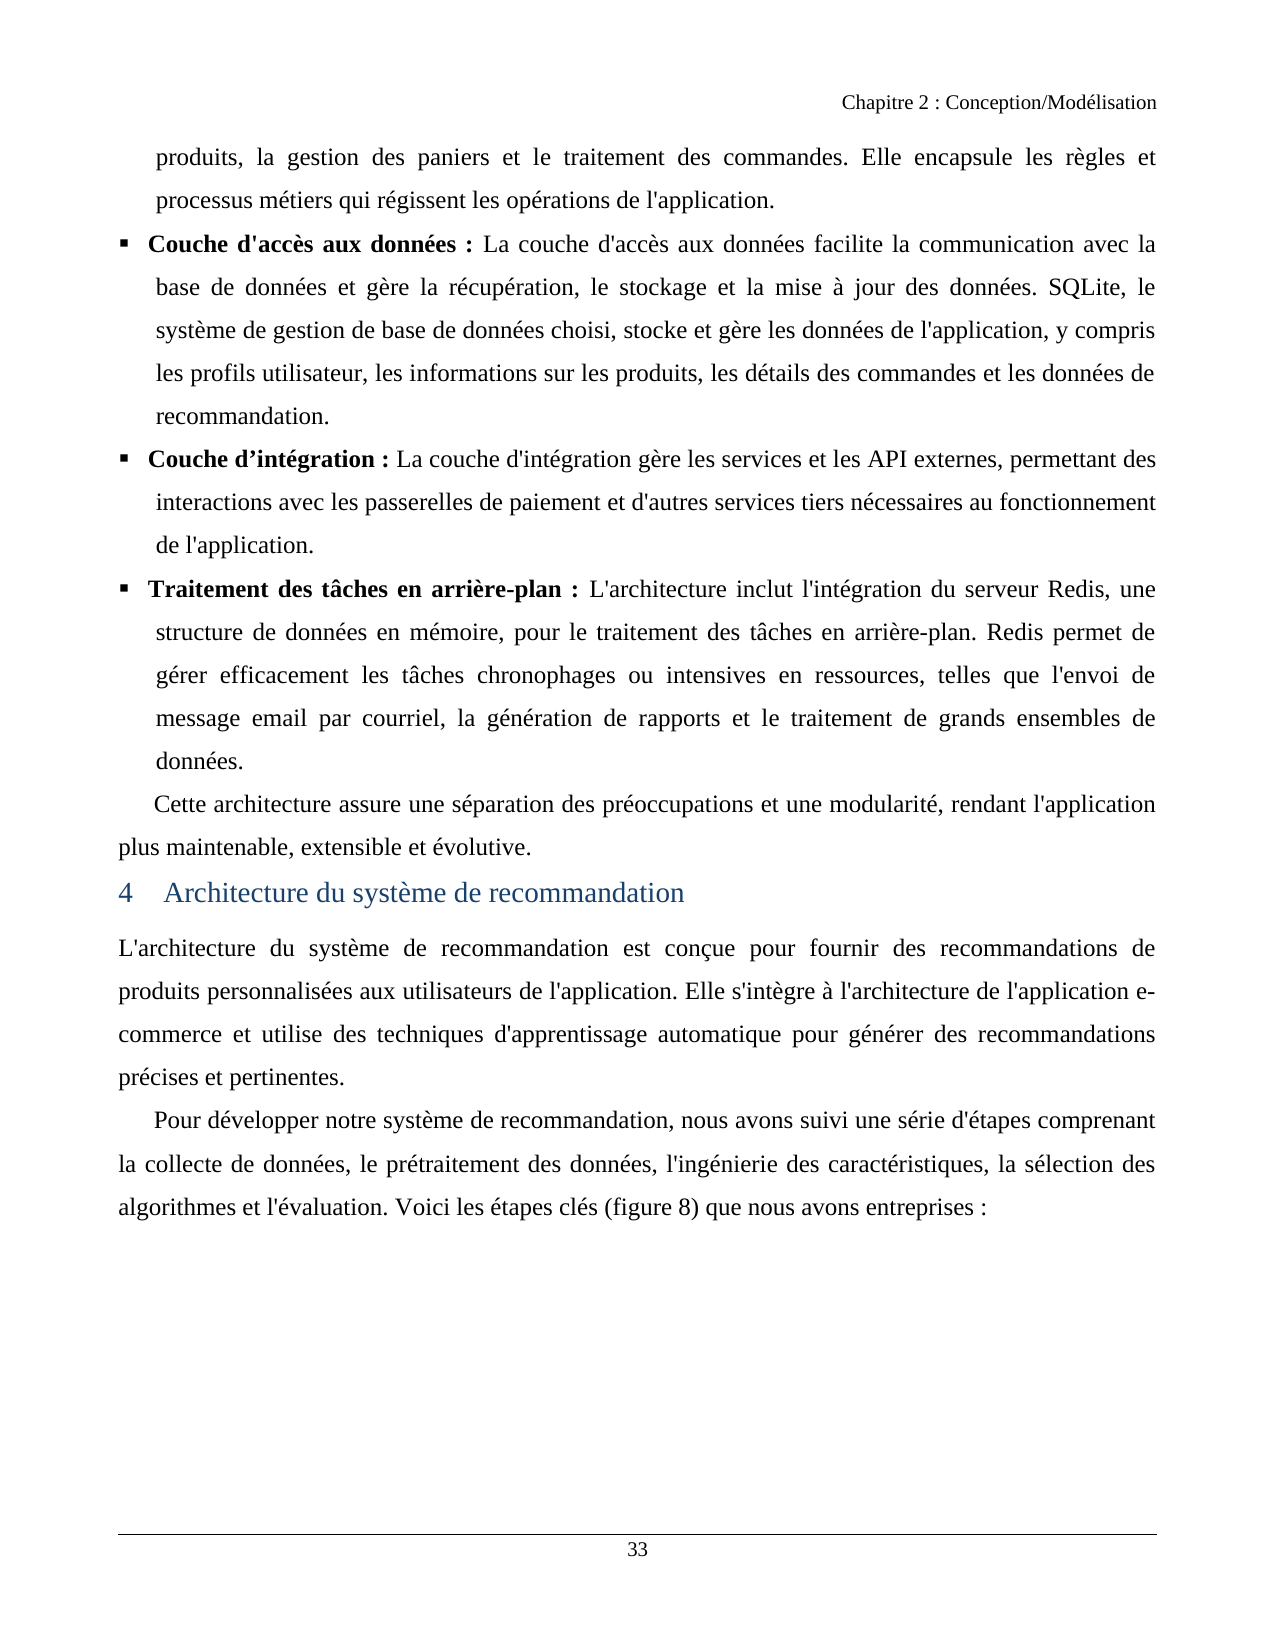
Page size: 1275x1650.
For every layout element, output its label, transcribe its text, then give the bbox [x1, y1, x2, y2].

list Traitement des tâches en arrière-plan : L'architecture inclut l'intégration du serveur Redis, une structure de données en mémoire, pour le traitement des tâches en arrière-plan. Redis permet de gérer efficacement les tâches chronophages ou intensives en ressources, telles que l'envoi de message email par courriel, la génération de rapports et le traitement de grands ensembles de données. [118, 574, 1157, 775]
subtitle Architecture du système de recommandation [118, 876, 1157, 909]
text Cette architecture assure une séparation des préoccupations et une modularité, rendant l'application plus maintenable, extensible et évolutive. [118, 789, 1157, 861]
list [118, 142, 1157, 214]
text L'architecture du système de recommandation est conçue pour fournir des recommandations de produits personnalisées aux utilisateurs de l'application. Elle s'intègre à l'architecture de l'application e-commerce et utilise des techniques d'apprentissage automatique pour générer des recommandations précises et pertinentes. [118, 933, 1157, 1091]
list Couche d’intégration : La couche d'intégration gère les services et les API externes, permettant des interactions avec les passerelles de paiement et d'autres services tiers nécessaires au fonctionnement de l'application. [118, 444, 1157, 559]
list Couche d'accès aux données : La couche d'accès aux données facilite la communication avec la base de données et gère la récupération, le stockage et la mise à jour des données. SQLite, le système de gestion de base de données choisi, stocke et gère les données de l'application, y compris les profils utilisateur, les informations sur les produits, les détails des commandes et les données de recommandation. [118, 229, 1157, 430]
text Pour développer notre système de recommandation, nous avons suivi une série d'étapes comprenant la collecte de données, le prétraitement des données, l'ingénierie des caractéristiques, la sélection des algorithmes et l'évaluation. Voici les étapes clés (figure 8) que nous avons entreprises : [118, 1106, 1157, 1221]
